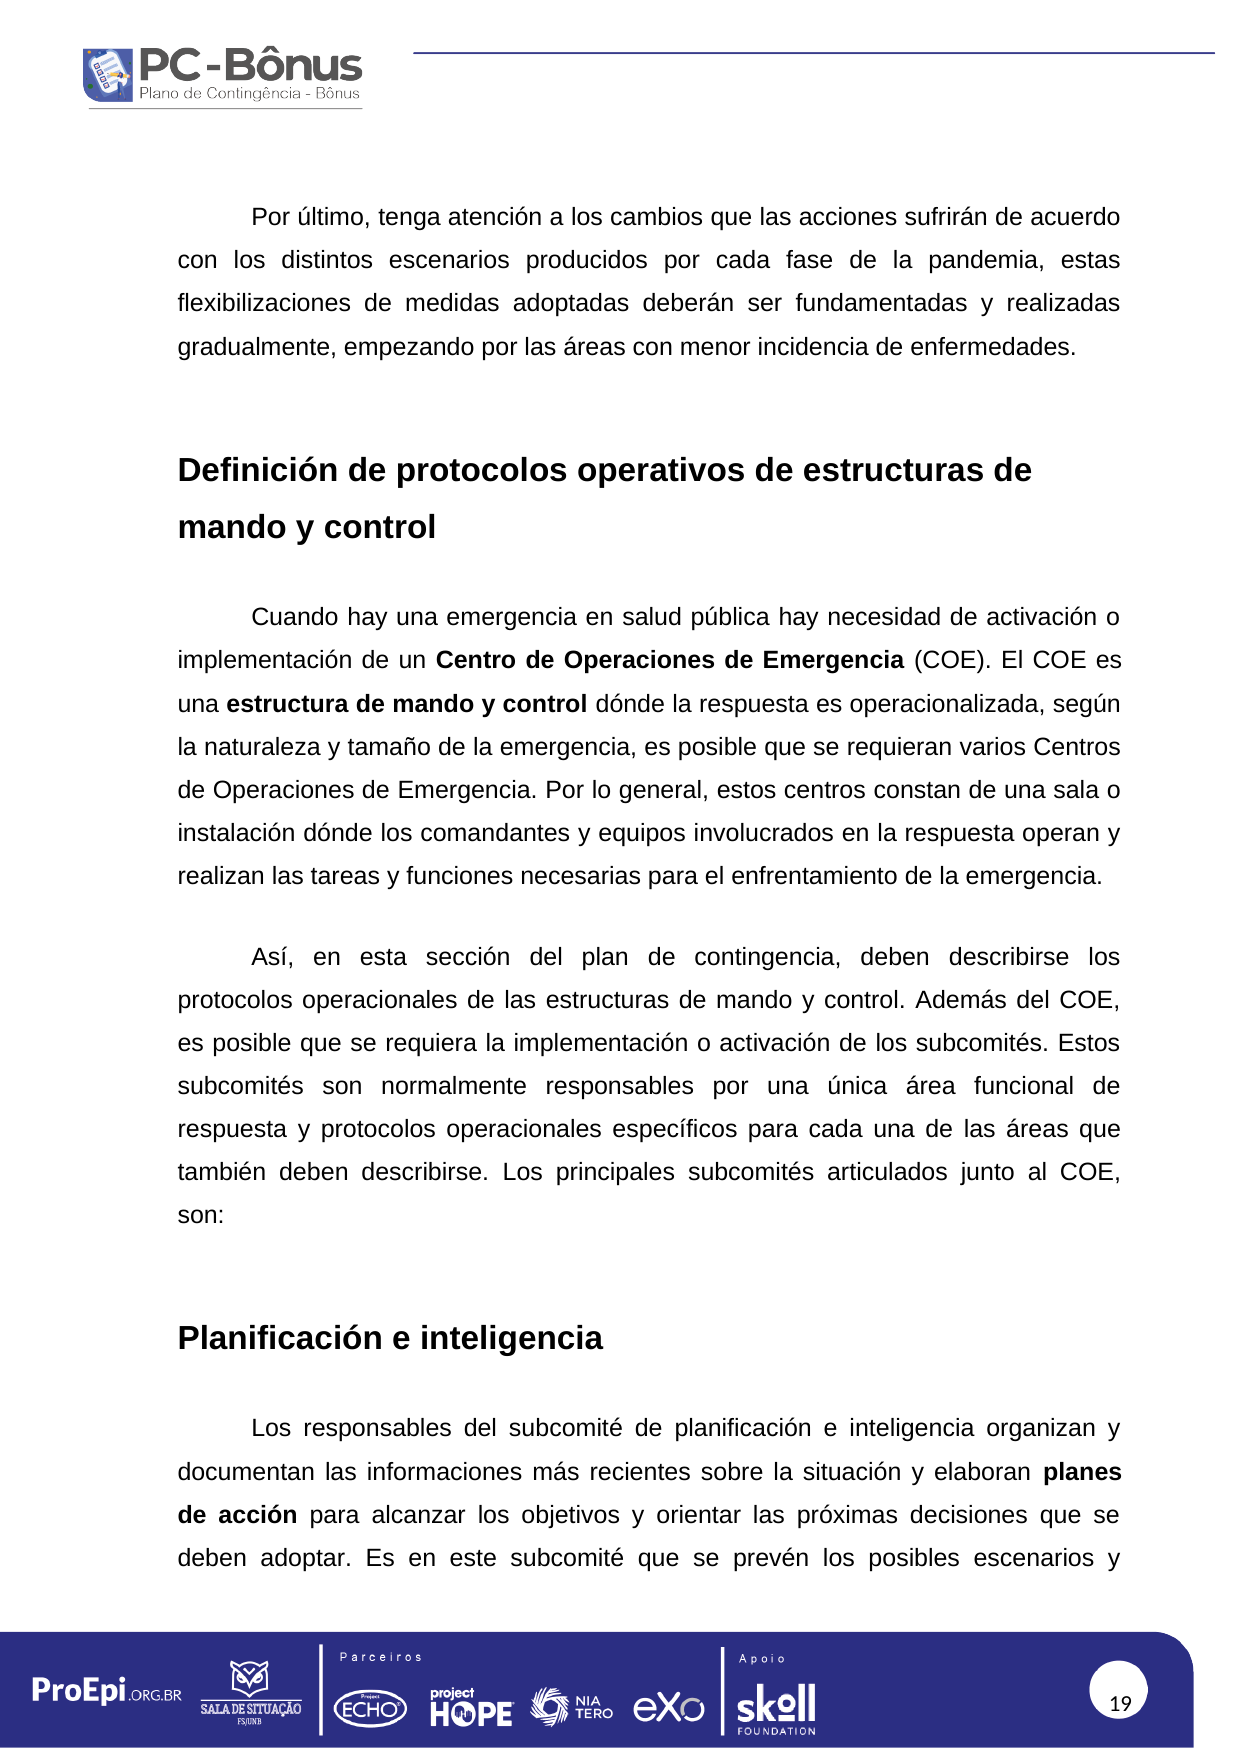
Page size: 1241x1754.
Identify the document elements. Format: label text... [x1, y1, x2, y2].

picture [0, 0, 1238, 177]
table_cell Cuando hay una emergencia en salud pública hay necesidad de activación o implementación de un Centro de Operaciones de Emergencia (COE). El COE es una estructura de mando y control dónde la respuesta es operacionalizada, según la naturaleza y tamaño de la emergencia, es posible que se requieran varios Centros de Operaciones de Emergencia. Por lo general, estos centros constan de una sala o instalación dónde los comandantes y equipos involucrados en la respuesta operan y realizan las tareas y funciones necesarias para el enfrentamiento de la emergencia. [0, 577, 1240, 917]
table_cell Definición de protocolos operativos de estructuras de mando y control [0, 387, 1240, 577]
picture [0, 1572, 1238, 1748]
table_cell Por último, tenga atención a los cambios que las acciones sufrirán de acuerdo con los distintos escenarios producidos por cada fase de la pandemia, estas flexibilizaciones de medidas adoptadas deberán ser fundamentadas y realizadas gradualmente, empezando por las áreas con menor incidencia de enfermedades. [0, 177, 1240, 387]
table_cell Así, en esta sección del plan de contingencia, deben describirse los protocolos operacionales de las estructuras de mando y control. Además del COE, es posible que se requiera la implementación o activación de los subcomités. Estos subcomités son normalmente responsables por una única área funcional de respuesta y protocolos operacionales específicos para cada una de las áreas que también deben describirse. Los principales subcomités articulados junto al COE, son: [0, 917, 1240, 1256]
table_cell Planificación e inteligencia [0, 1256, 1240, 1388]
